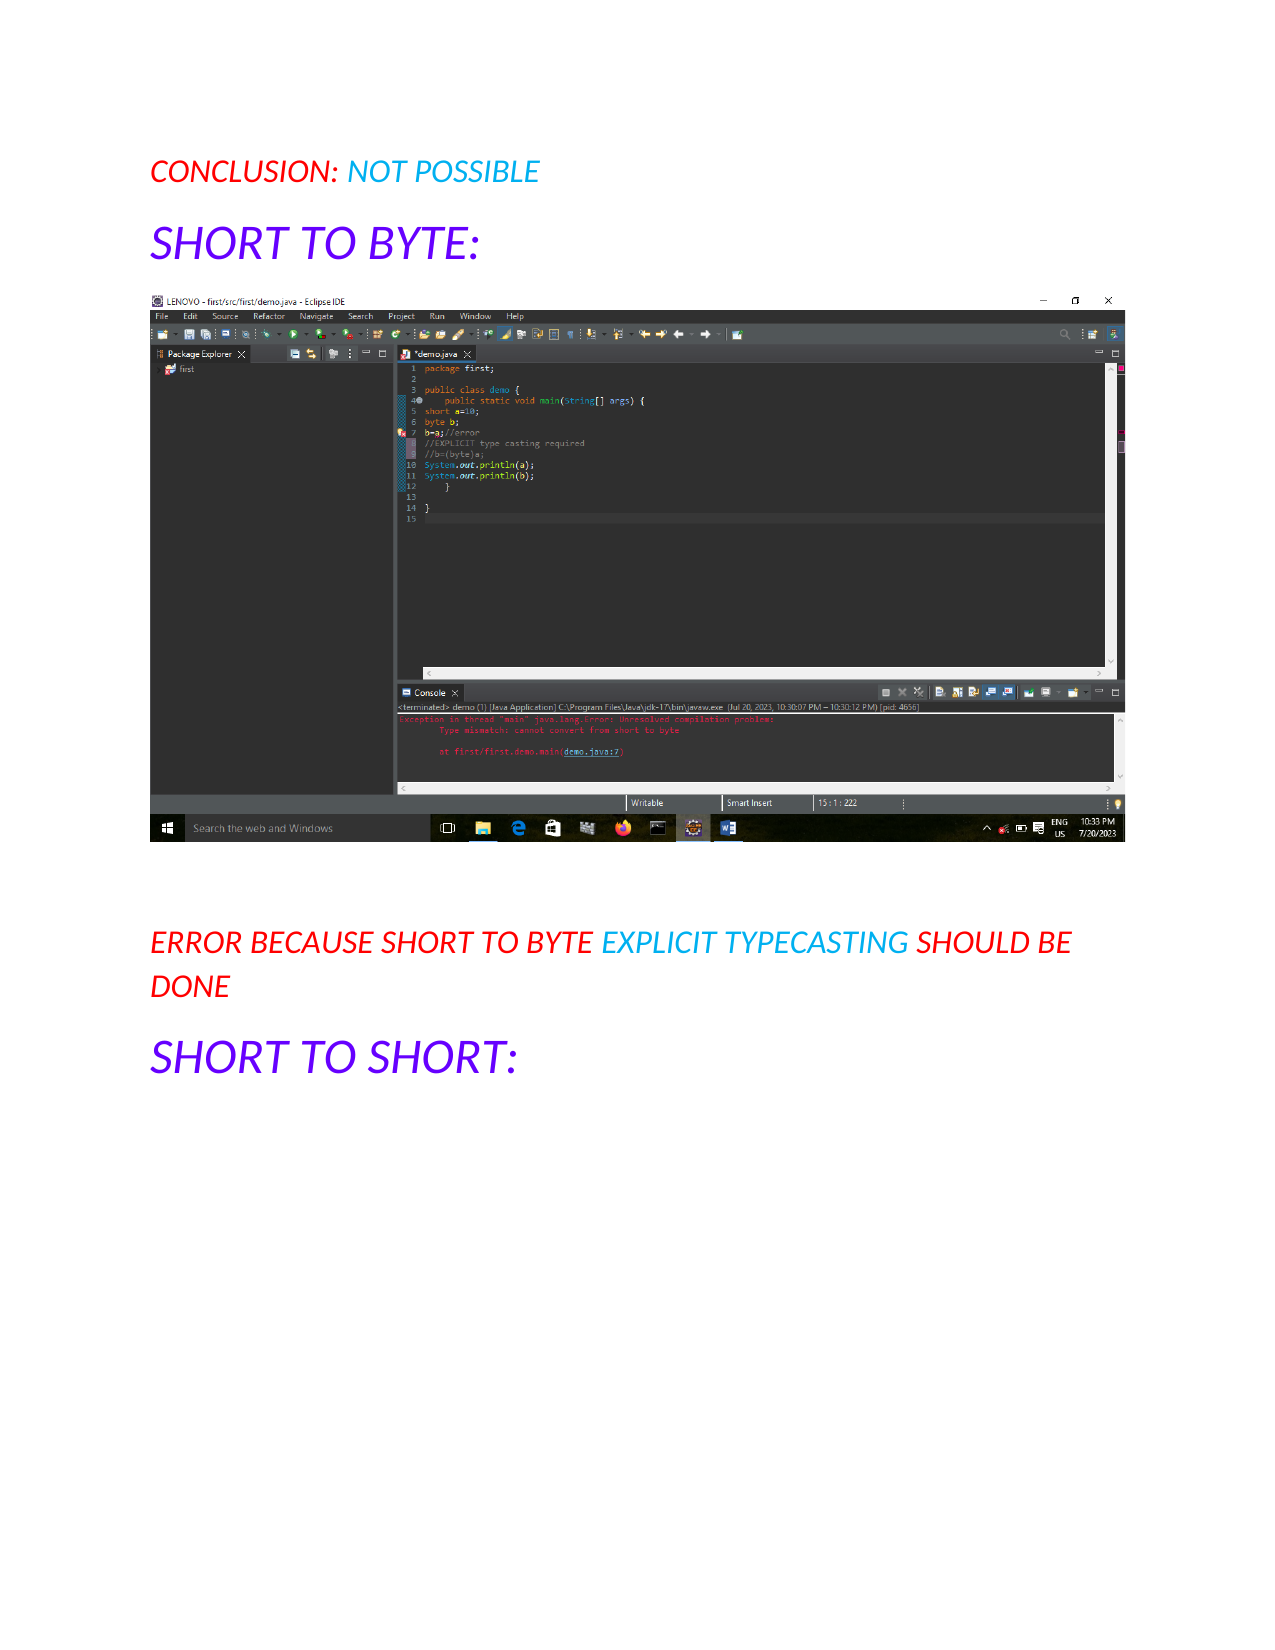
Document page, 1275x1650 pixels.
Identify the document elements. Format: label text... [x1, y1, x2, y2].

text CONCLUSION: NOT POSSIBLE [150, 150, 1125, 191]
text SHORT TO SHORT: [150, 1025, 1125, 1086]
picture [150, 293, 1125, 842]
text SHORT TO BYTE: [150, 211, 1125, 272]
text ERROR BECAUSE SHORT TO BYTE EXPLICIT TYPECASTING SHOULD BE DONE [150, 921, 1125, 1006]
